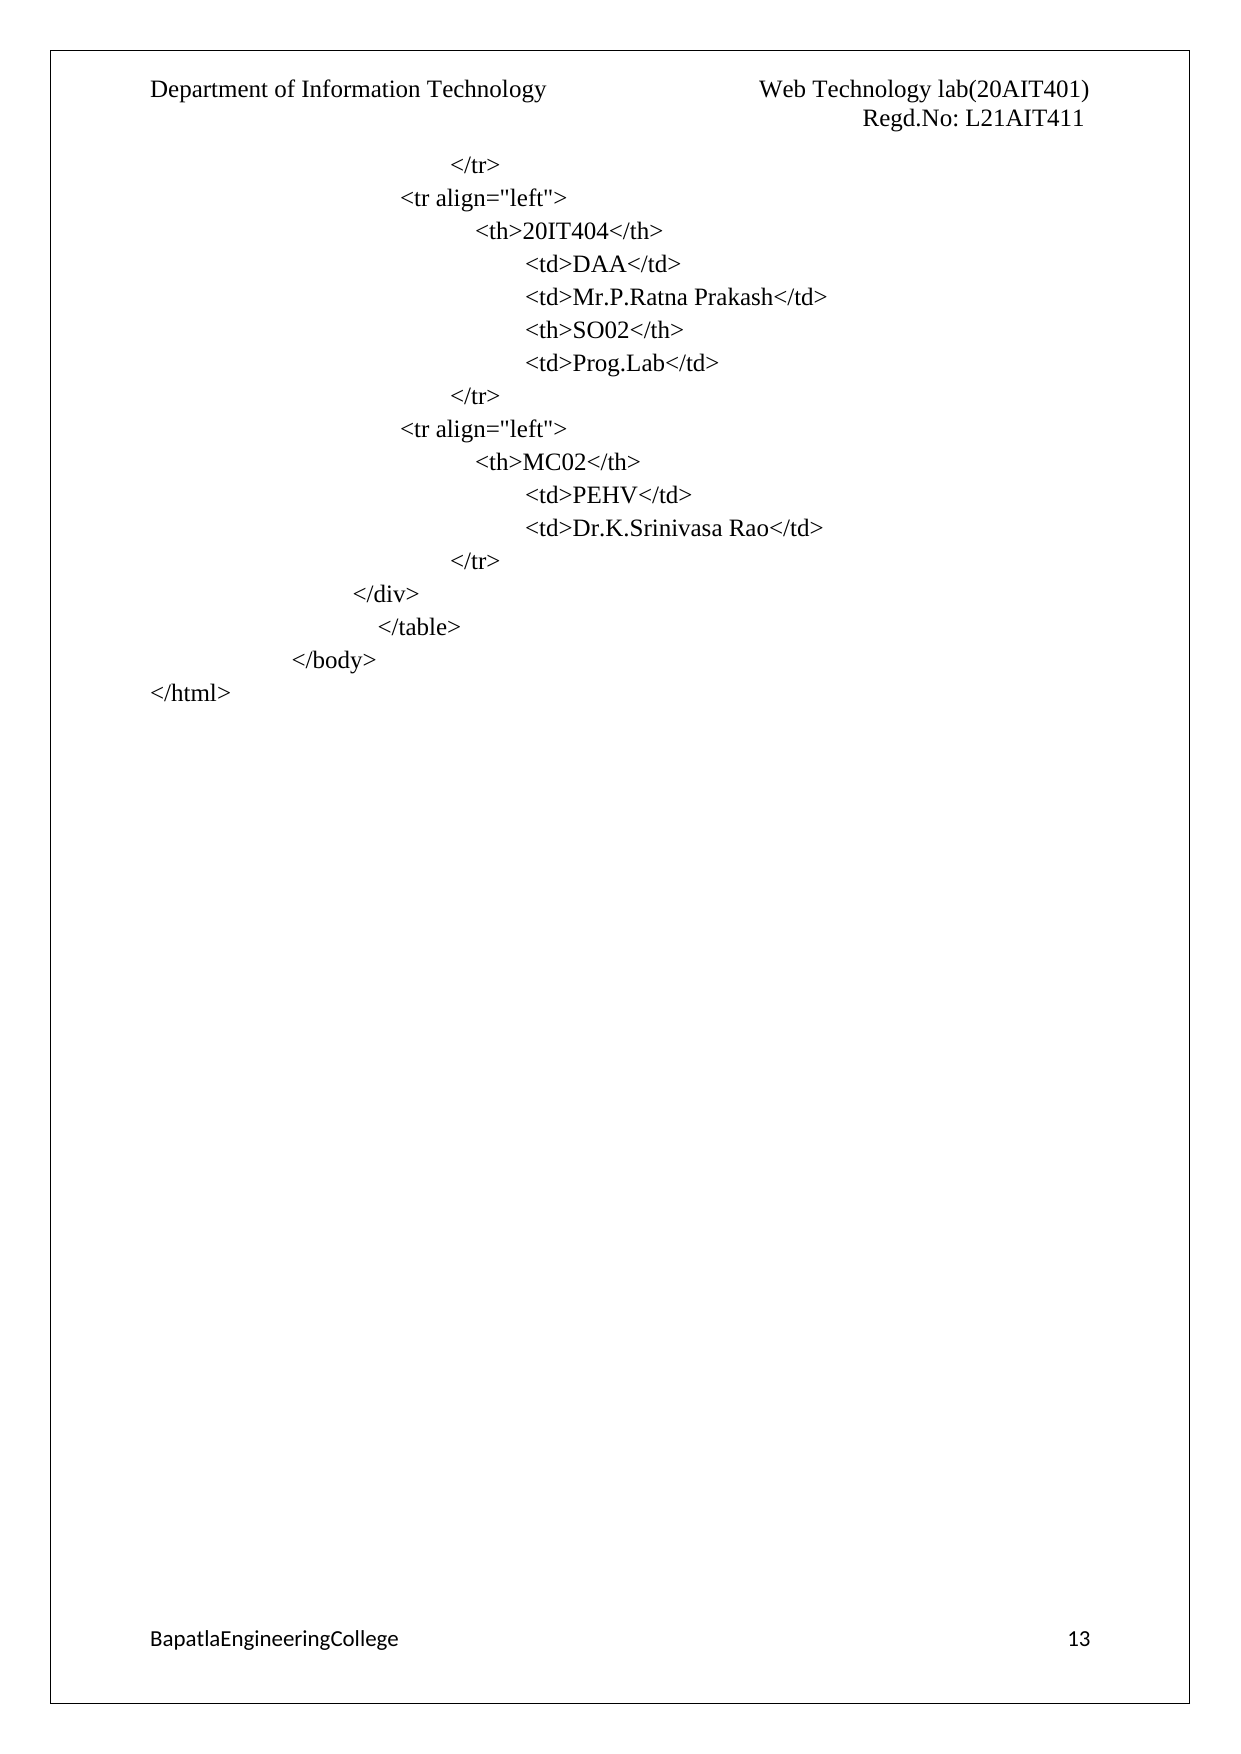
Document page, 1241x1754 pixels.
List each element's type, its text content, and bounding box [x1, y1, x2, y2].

text <td>Dr.K.Srinivasa Rao</td> [150, 513, 1090, 542]
text <tr align="left"> [150, 414, 1090, 443]
text <td>PEHV</td> [150, 480, 1090, 509]
text </body> [150, 645, 1090, 674]
text </table> [150, 612, 1090, 641]
text <th>20IT404</th> [150, 216, 1090, 245]
text </tr> [150, 546, 1090, 575]
text <tr align="left"> [150, 183, 1090, 212]
text </div> [150, 579, 1090, 608]
text <td>Prog.Lab</td> [150, 348, 1090, 377]
text </tr> [150, 381, 1090, 410]
text <td>Mr.P.Ratna Prakash</td> [150, 282, 1090, 311]
text <td>DAA</td> [150, 249, 1090, 278]
text </html> [150, 678, 1090, 707]
text <th>SO02</th> [150, 315, 1090, 344]
text <th>MC02</th> [150, 447, 1090, 476]
text </tr> [150, 150, 1090, 179]
